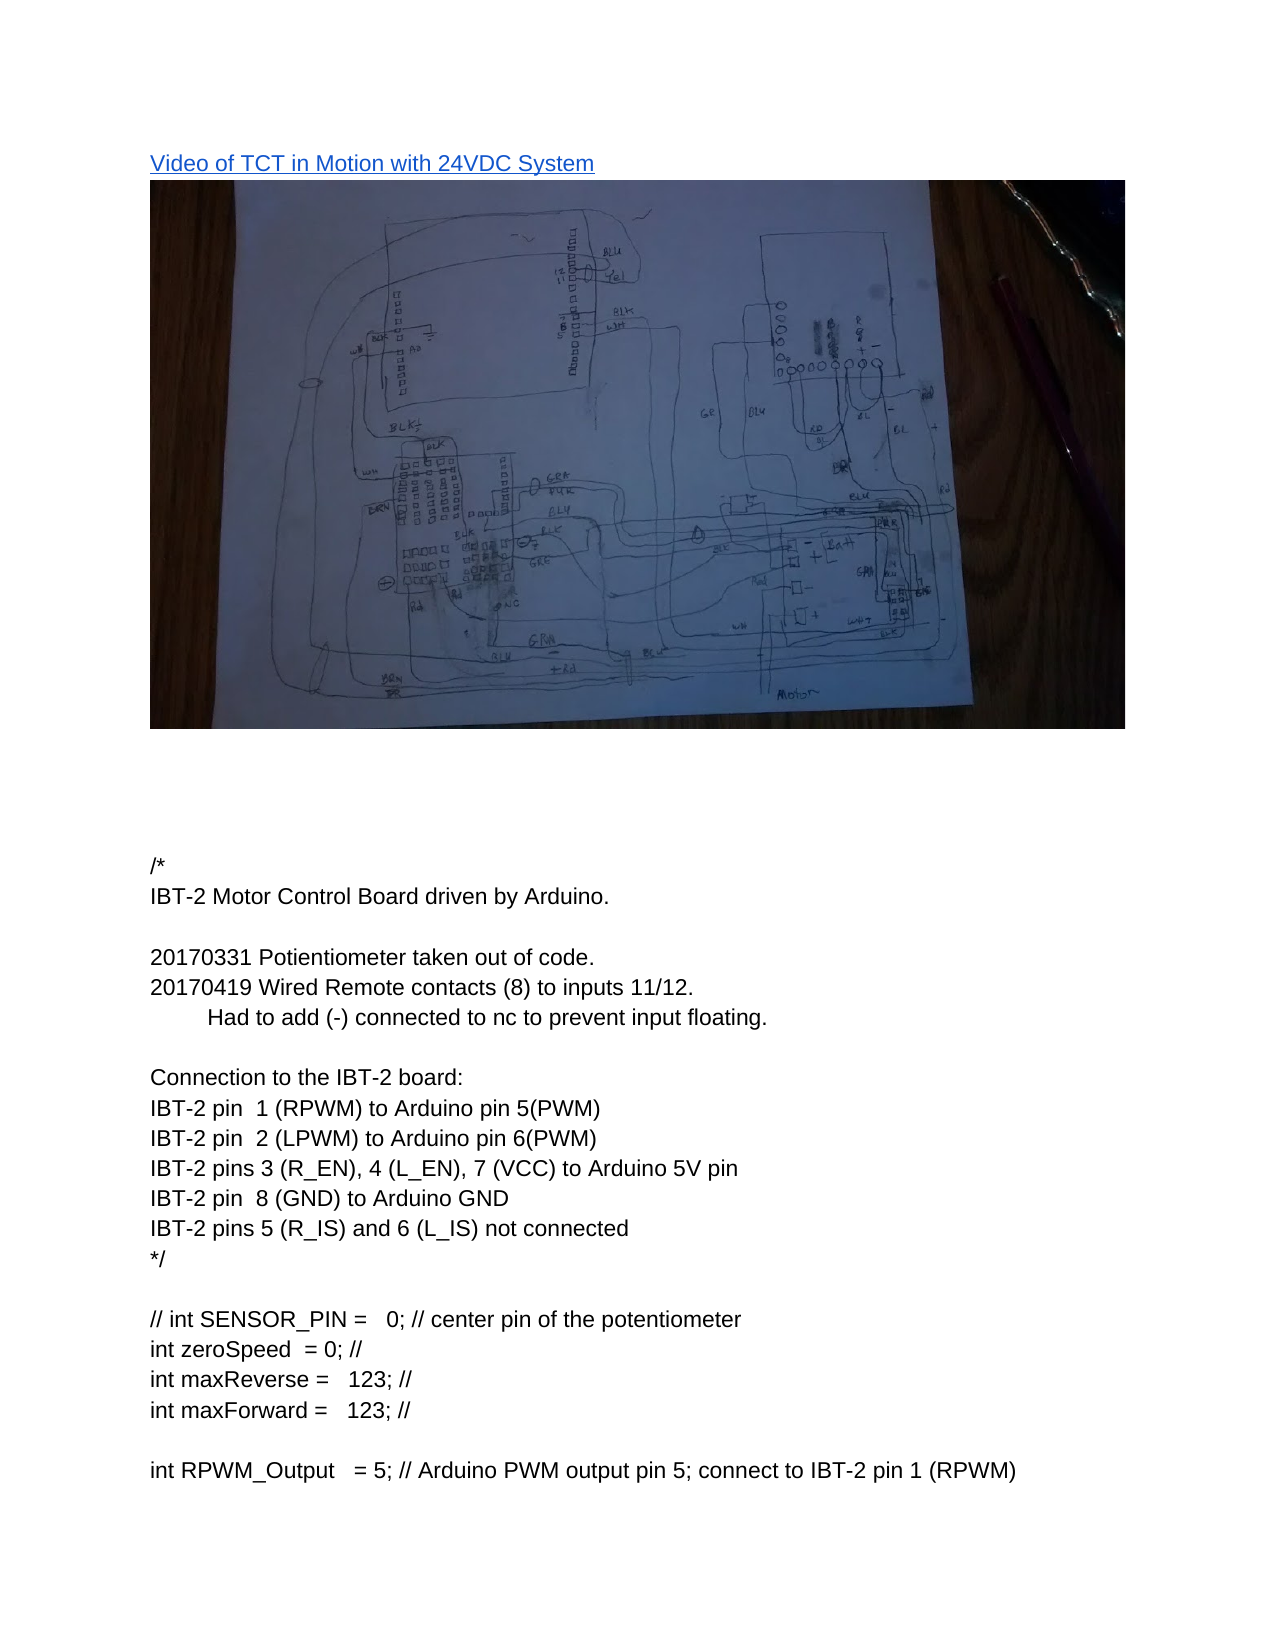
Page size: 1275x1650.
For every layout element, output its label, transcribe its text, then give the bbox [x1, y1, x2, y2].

text Had to add (-) connected to nc to prevent input floating. [150, 1004, 1125, 1030]
text Video of TCT in Motion with 24VDC System [150, 150, 1125, 176]
text IBT-2 pin 8 (GND) to Arduino GND [150, 1185, 1125, 1211]
text // int SENSOR_PIN = 0; // center pin of the potentiometer [150, 1306, 1125, 1332]
text IBT-2 pins 5 (R_IS) and 6 (L_IS) not connected [150, 1215, 1125, 1242]
text /* [150, 853, 1125, 879]
text Connection to the IBT-2 board: [150, 1064, 1125, 1091]
text int maxReverse = 123; // [150, 1366, 1125, 1393]
text */ [150, 1246, 1125, 1272]
text IBT-2 Motor Control Board driven by Arduino. [150, 883, 1125, 909]
text IBT-2 pins 3 (R_EN), 4 (L_EN), 7 (VCC) to Arduino 5V pin [150, 1155, 1125, 1181]
text 20170331 Potientiometer taken out of code. [150, 943, 1125, 970]
text IBT-2 pin 2 (LPWM) to Arduino pin 6(PWM) [150, 1125, 1125, 1151]
text IBT-2 pin 1 (RPWM) to Arduino pin 5(PWM) [150, 1094, 1125, 1121]
picture [150, 180, 1125, 729]
text 20170419 Wired Remote contacts (8) to inputs 11/12. [150, 974, 1125, 1000]
text int zeroSpeed = 0; // [150, 1336, 1125, 1362]
text int maxForward = 123; // [150, 1397, 1125, 1423]
text int RPWM_Output = 5; // Arduino PWM output pin 5; connect to IBT-2 pin 1 (RPWM) [150, 1457, 1125, 1483]
